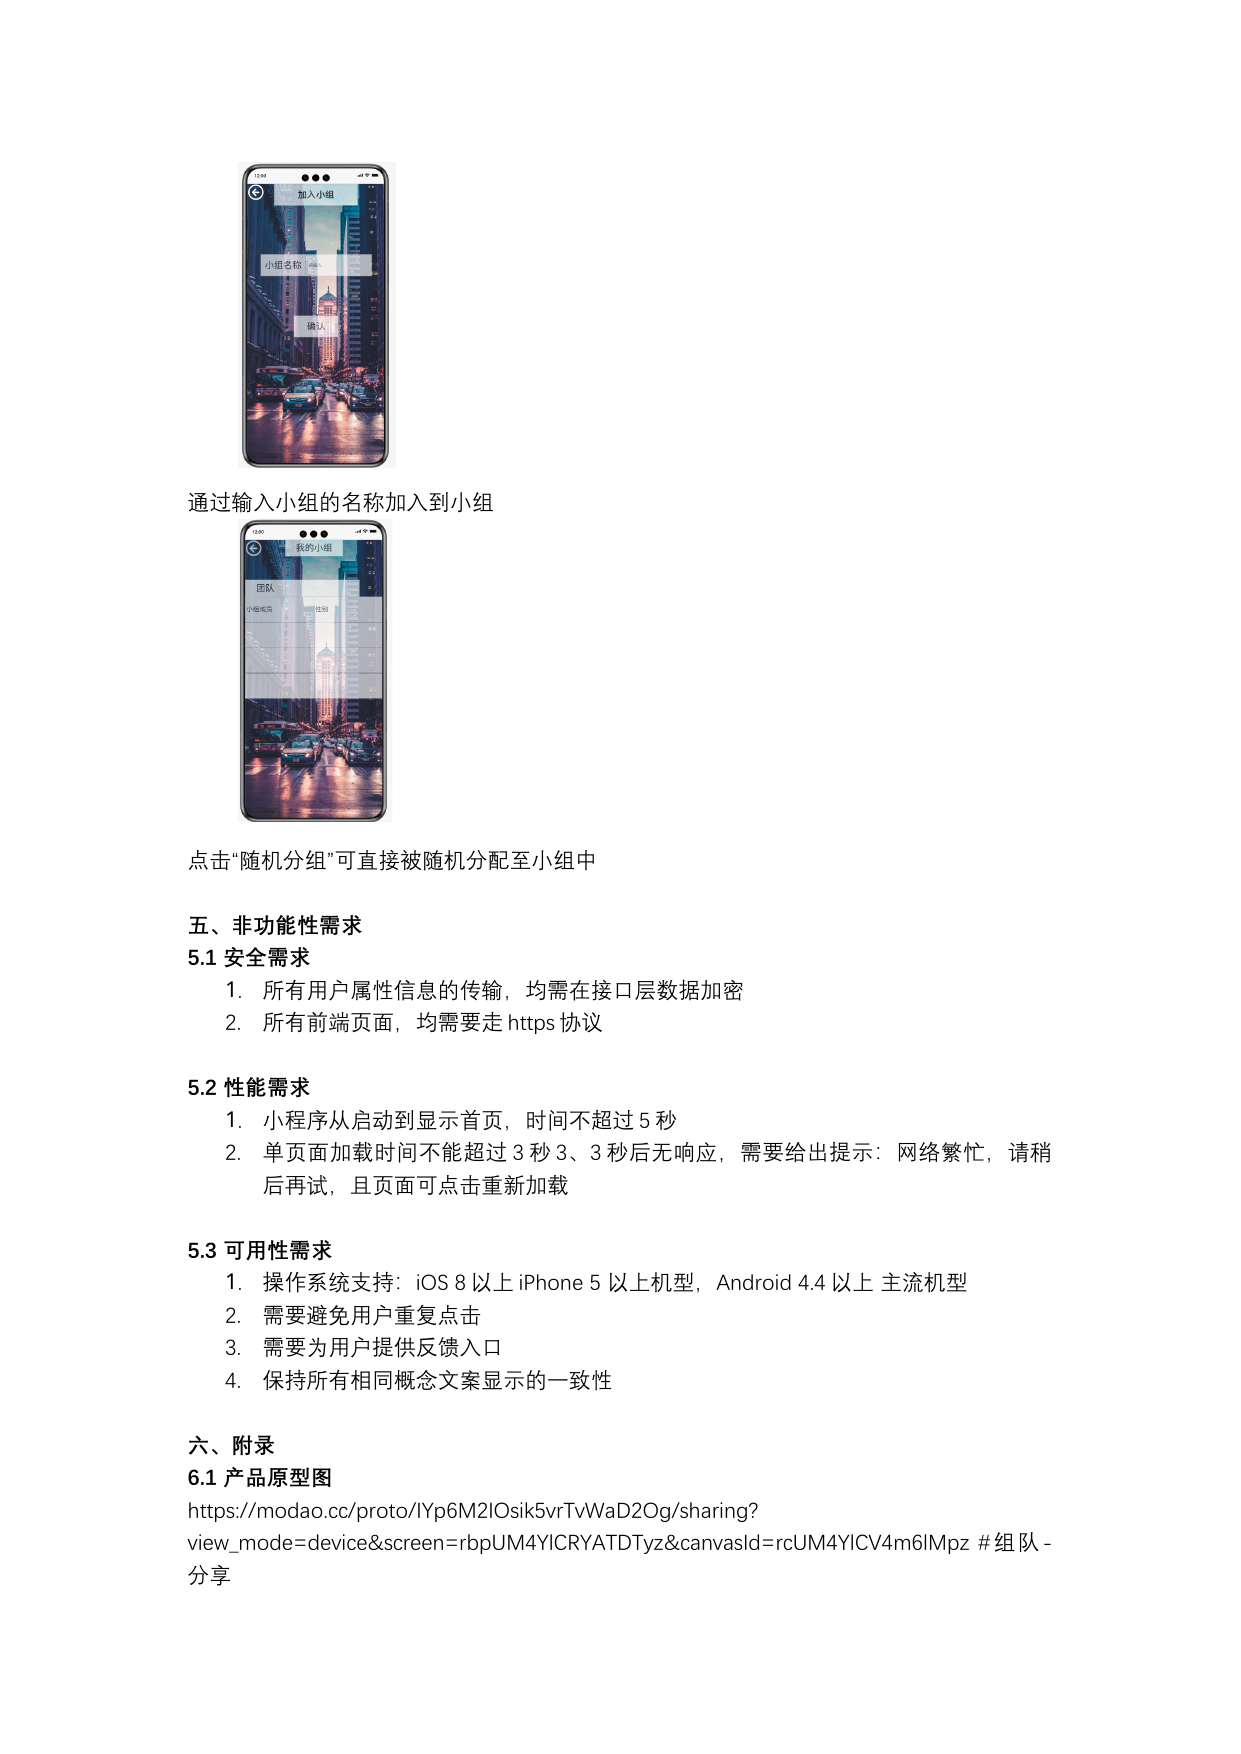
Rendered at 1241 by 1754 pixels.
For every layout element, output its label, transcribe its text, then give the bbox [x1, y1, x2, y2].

text 通过输入小组的名称加入到小组 [187, 487, 1053, 519]
list 小程序从启动到显示首页，时间不超过5秒 [225, 1104, 1053, 1137]
picture [237, 162, 396, 468]
text 五、非功能性需求 [187, 909, 1053, 942]
text 5.3 可用性需求 [187, 1234, 1053, 1267]
text https://modao.cc/proto/IYp6M2IOsik5vrTvWaD2Og/sharing?view_mode=device&screen=rbpUM4YlCRYATDTyz&canvasId=rcUM4YlCV4m6lMpz #组队-分享 [187, 1494, 1053, 1592]
list 保持所有相同概念文案显示的一致性 [225, 1364, 1053, 1397]
text 点击“随机分组”可直接被随机分配至小组中 [187, 844, 1053, 877]
list 所有前端页面，均需要走https协议 [225, 1007, 1053, 1039]
text 5.1 安全需求 [187, 942, 1053, 974]
picture [237, 519, 393, 822]
list 所有用户属性信息的传输，均需在接口层数据加密 [225, 974, 1053, 1007]
list 需要为用户提供反馈入口 [225, 1332, 1053, 1364]
text 六、附录 [187, 1429, 1053, 1462]
text 6.1 产品原型图 [187, 1462, 1053, 1494]
list 需要避免用户重复点击 [225, 1299, 1053, 1332]
list 单页面加载时间不能超过3秒3、3秒后无响应，需要给出提示：网络繁忙，请稍后再试，且页面可点击重新加载 [225, 1137, 1053, 1202]
text 5.2 性能需求 [187, 1072, 1053, 1104]
list 操作系统支持：iOS 8以上iPhone 5 以上机型，Android 4.4以上 主流机型 [225, 1267, 1053, 1299]
